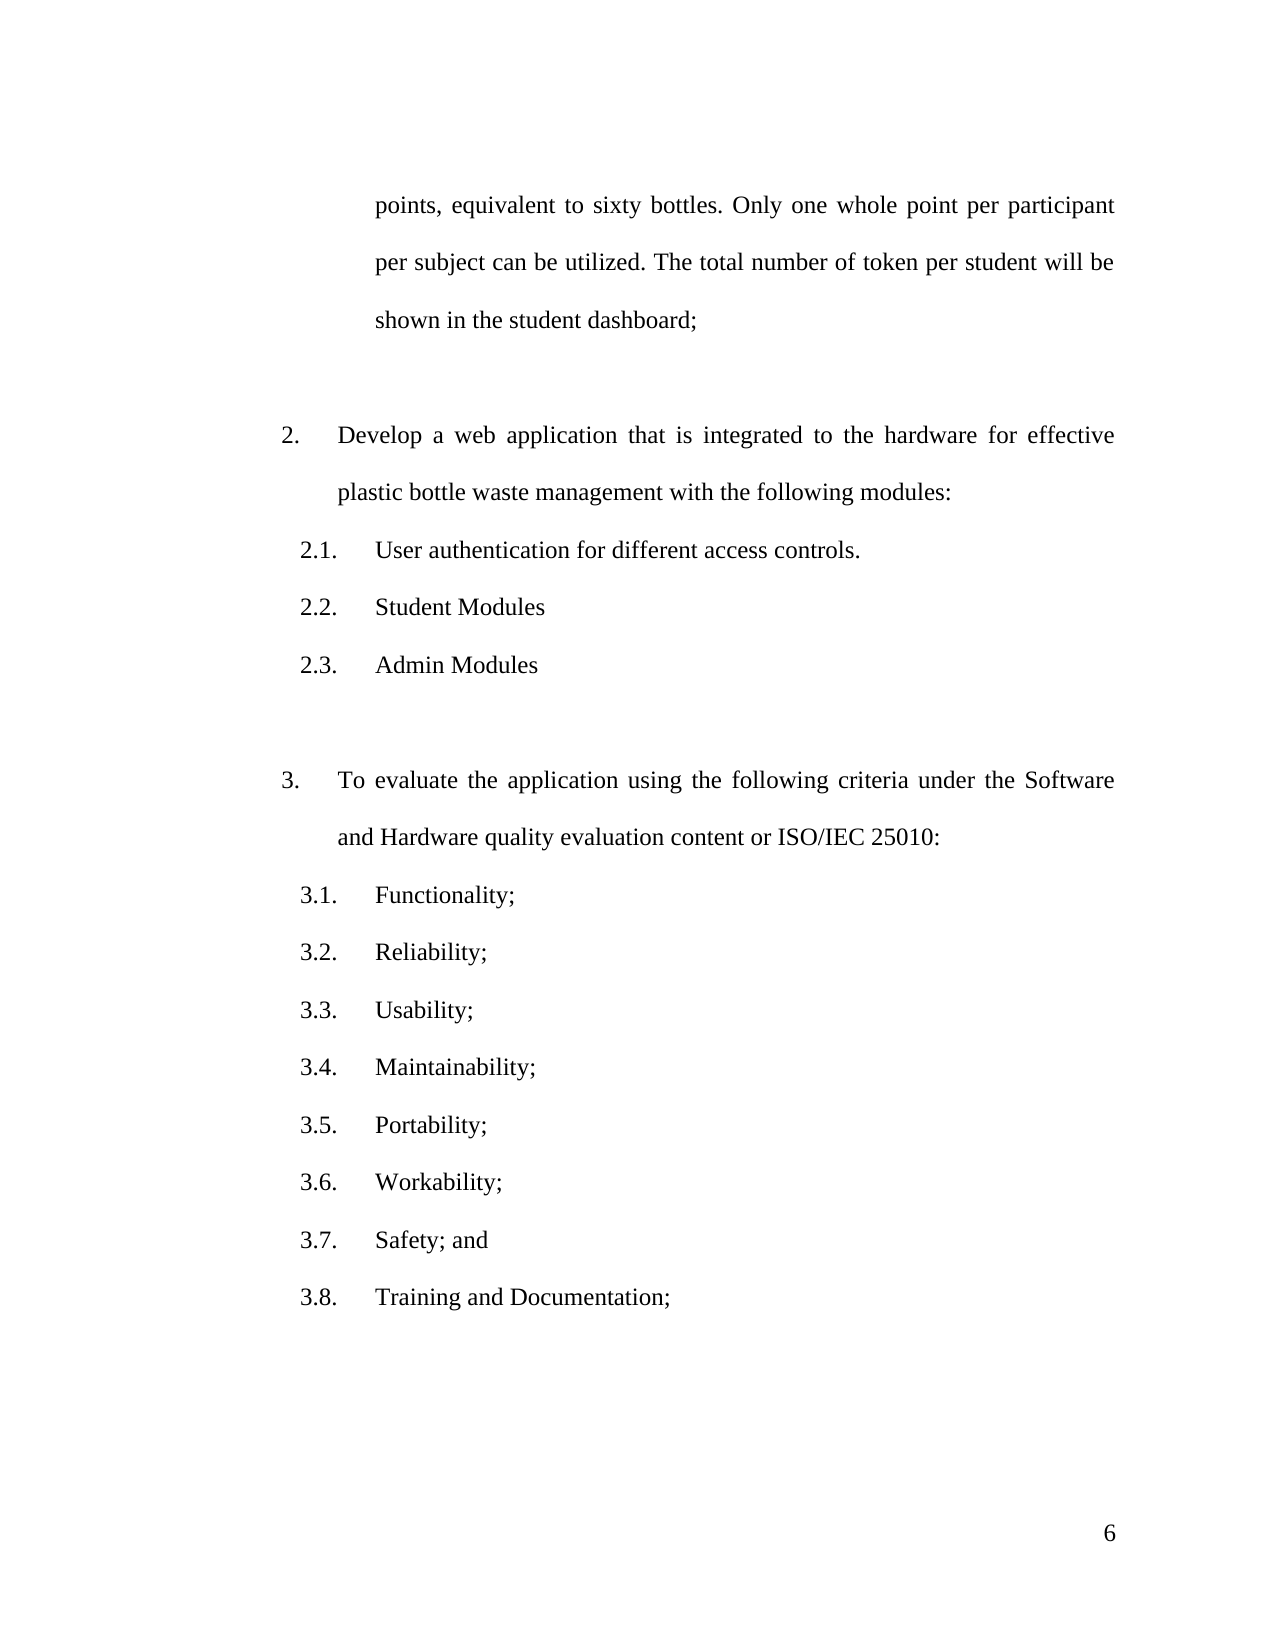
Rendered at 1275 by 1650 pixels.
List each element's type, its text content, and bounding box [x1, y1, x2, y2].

list Portability; [337, 1110, 1116, 1139]
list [337, 190, 1116, 334]
list Develop a web application that is integrated to the hardware for effective plastic bottle waste management with the following modules: [300, 420, 1116, 506]
list Maintainability; [337, 1052, 1116, 1081]
list To evaluate the application using the following criteria under the Software and Hardware quality evaluation content or ISO/IEC 25010: [300, 765, 1116, 851]
list Training and Documentation; [337, 1282, 1116, 1311]
list Admin Modules [337, 650, 1116, 679]
list Reliability; [337, 937, 1116, 966]
list Functionality; [337, 880, 1116, 909]
list Student Modules [337, 592, 1116, 621]
list Workability; [337, 1167, 1116, 1196]
list Safety; and [337, 1225, 1116, 1254]
list User authentication for different access controls. [337, 535, 1116, 564]
list Usability; [337, 995, 1116, 1024]
